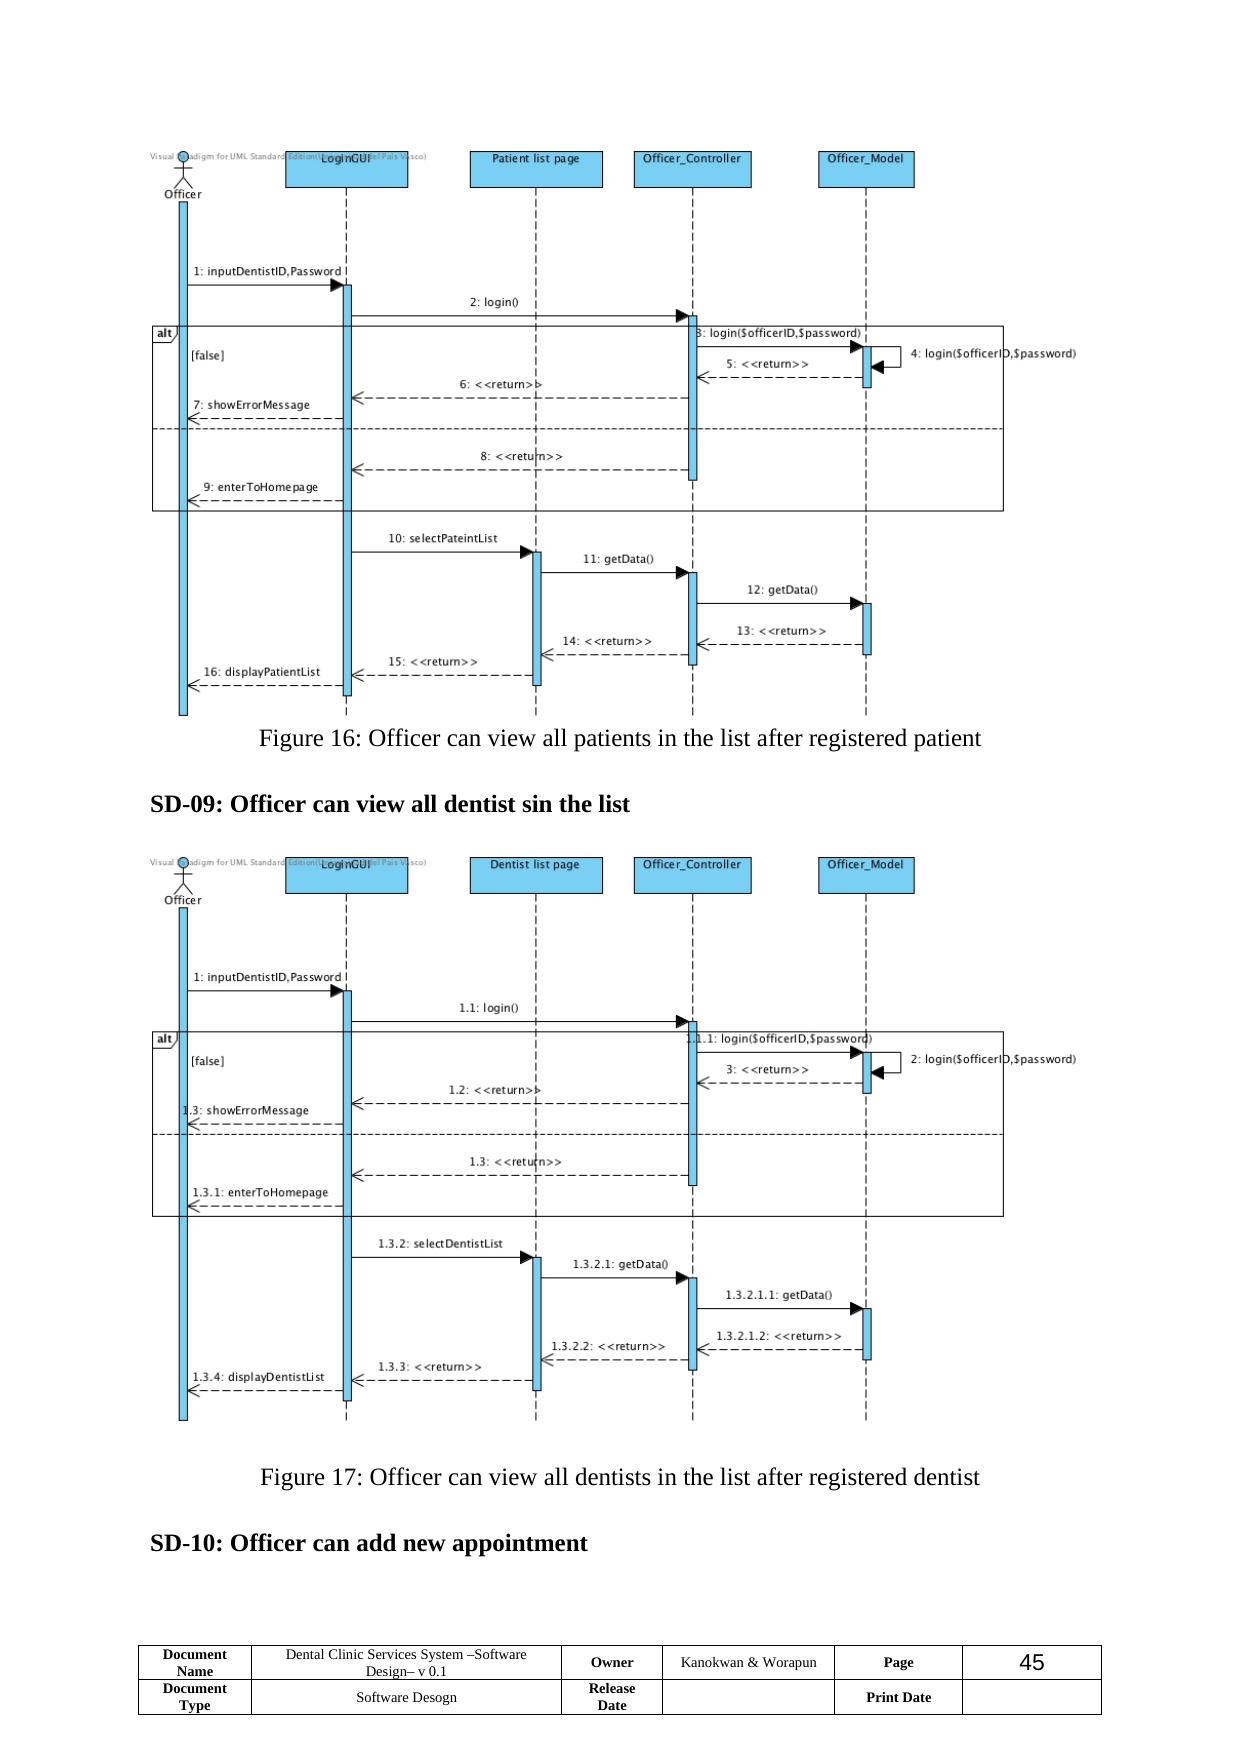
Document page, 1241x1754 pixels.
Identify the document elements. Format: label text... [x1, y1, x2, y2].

picture [150, 855, 1091, 1425]
text Figure 17: Officer can view all dentists in the list after registered dentist [150, 1462, 1090, 1491]
text SD-09: Officer can view all dentist sin the list [150, 789, 1090, 818]
picture [150, 150, 1091, 720]
text SD-10: Officer can add new appointment [150, 1528, 1090, 1557]
text Figure 16: Officer can view all patients in the list after registered patient [150, 723, 1090, 752]
